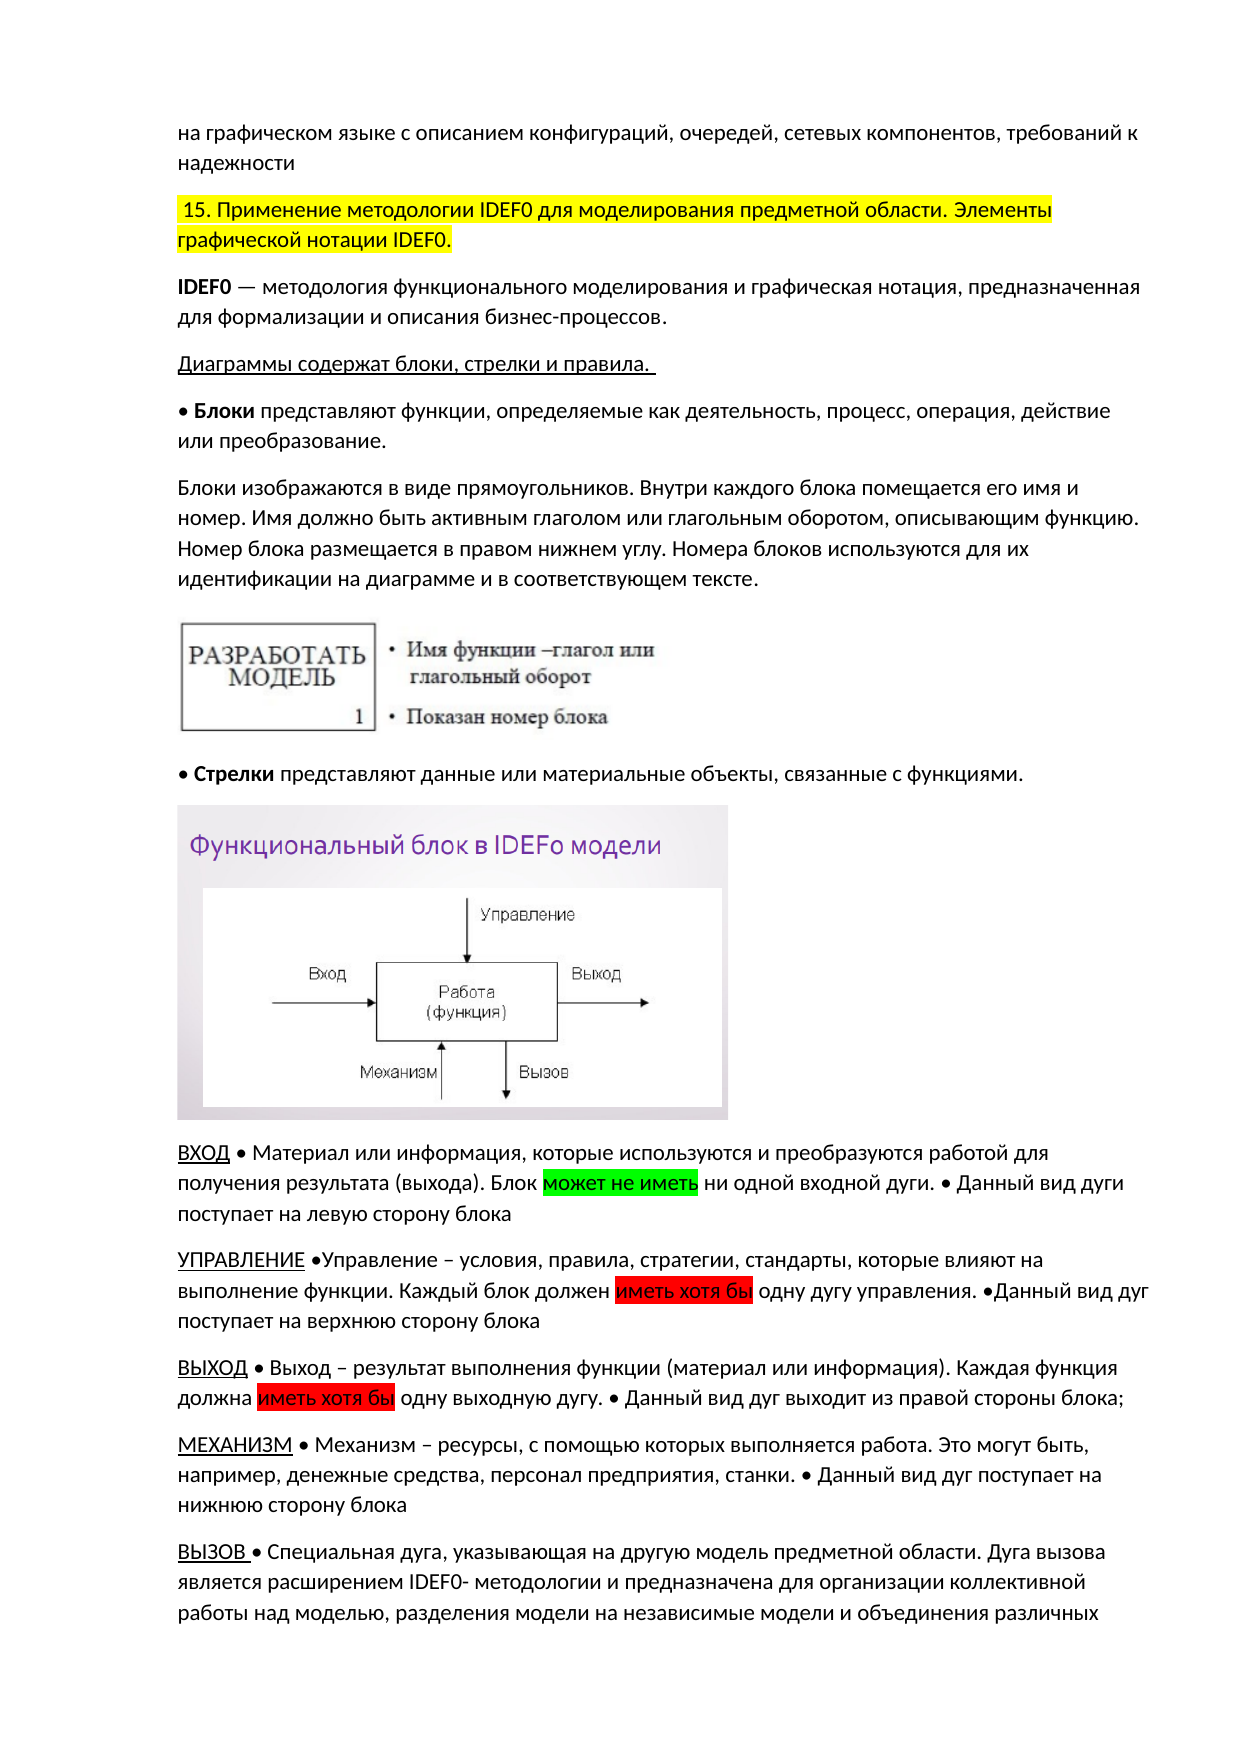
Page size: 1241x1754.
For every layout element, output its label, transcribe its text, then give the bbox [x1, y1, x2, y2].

text ВЫХОД • Выход – результат выполнения функции (материал или информация). Каждая функция должна иметь хотя бы одну выходную дугу. • Данный вид дуг выходит из правой стороны блока; [177, 1353, 1152, 1411]
text Диаграммы содержат блоки, стрелки и правила. [177, 349, 1152, 377]
text IDEF0 — методология функционального моделирования и графическая нотация, предназначенная для формализации и описания бизнес-процессов. [177, 272, 1152, 331]
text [177, 118, 1152, 176]
text 15. Применение методологии IDEF0 для моделирования предметной области. Элементы графической нотации IDEF0. [177, 195, 1152, 253]
picture [177, 805, 729, 1120]
text МЕХАНИЗМ • Механизм – ресурсы, с помощью которых выполняется работа. Это могут быть, например, денежные средства, персонал предприятия, станки. • Данный вид дуг поступает на нижнюю сторону блока [177, 1430, 1152, 1518]
text • Блоки представляют функции, определяемые как деятельность, процесс, операция, действие или преобразование. [177, 396, 1152, 454]
text Блоки изображаются в виде прямоугольников. Внутри каждого блока помещается его имя и номер. Имя должно быть активным глаголом или глагольным оборотом, описывающим функцию. Номер блока размещается в правом нижнем углу. Номера блоков используются для их идентификации на диаграмме и в соответствующем тексте. [177, 473, 1152, 592]
text ВХОД • Материал или информация, которые используются и преобразуются работой для получения результата (выхода). Блок может не иметь ни одной входной дуги. • Данный вид дуги поступает на левую сторону блока [177, 1138, 1152, 1227]
text УПРАВЛЕНИЕ •Управление – условия, правила, стратегии, стандарты, которые влияют на выполнение функции. Каждый блок должен иметь хотя бы одну дугу управления. •Данный вид дуг поступает на верхнюю сторону блока [177, 1246, 1152, 1334]
picture [177, 610, 690, 740]
text • Стрелки представляют данные или материальные объекты, связанные с функциями. [177, 759, 1152, 787]
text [177, 1537, 1152, 1626]
